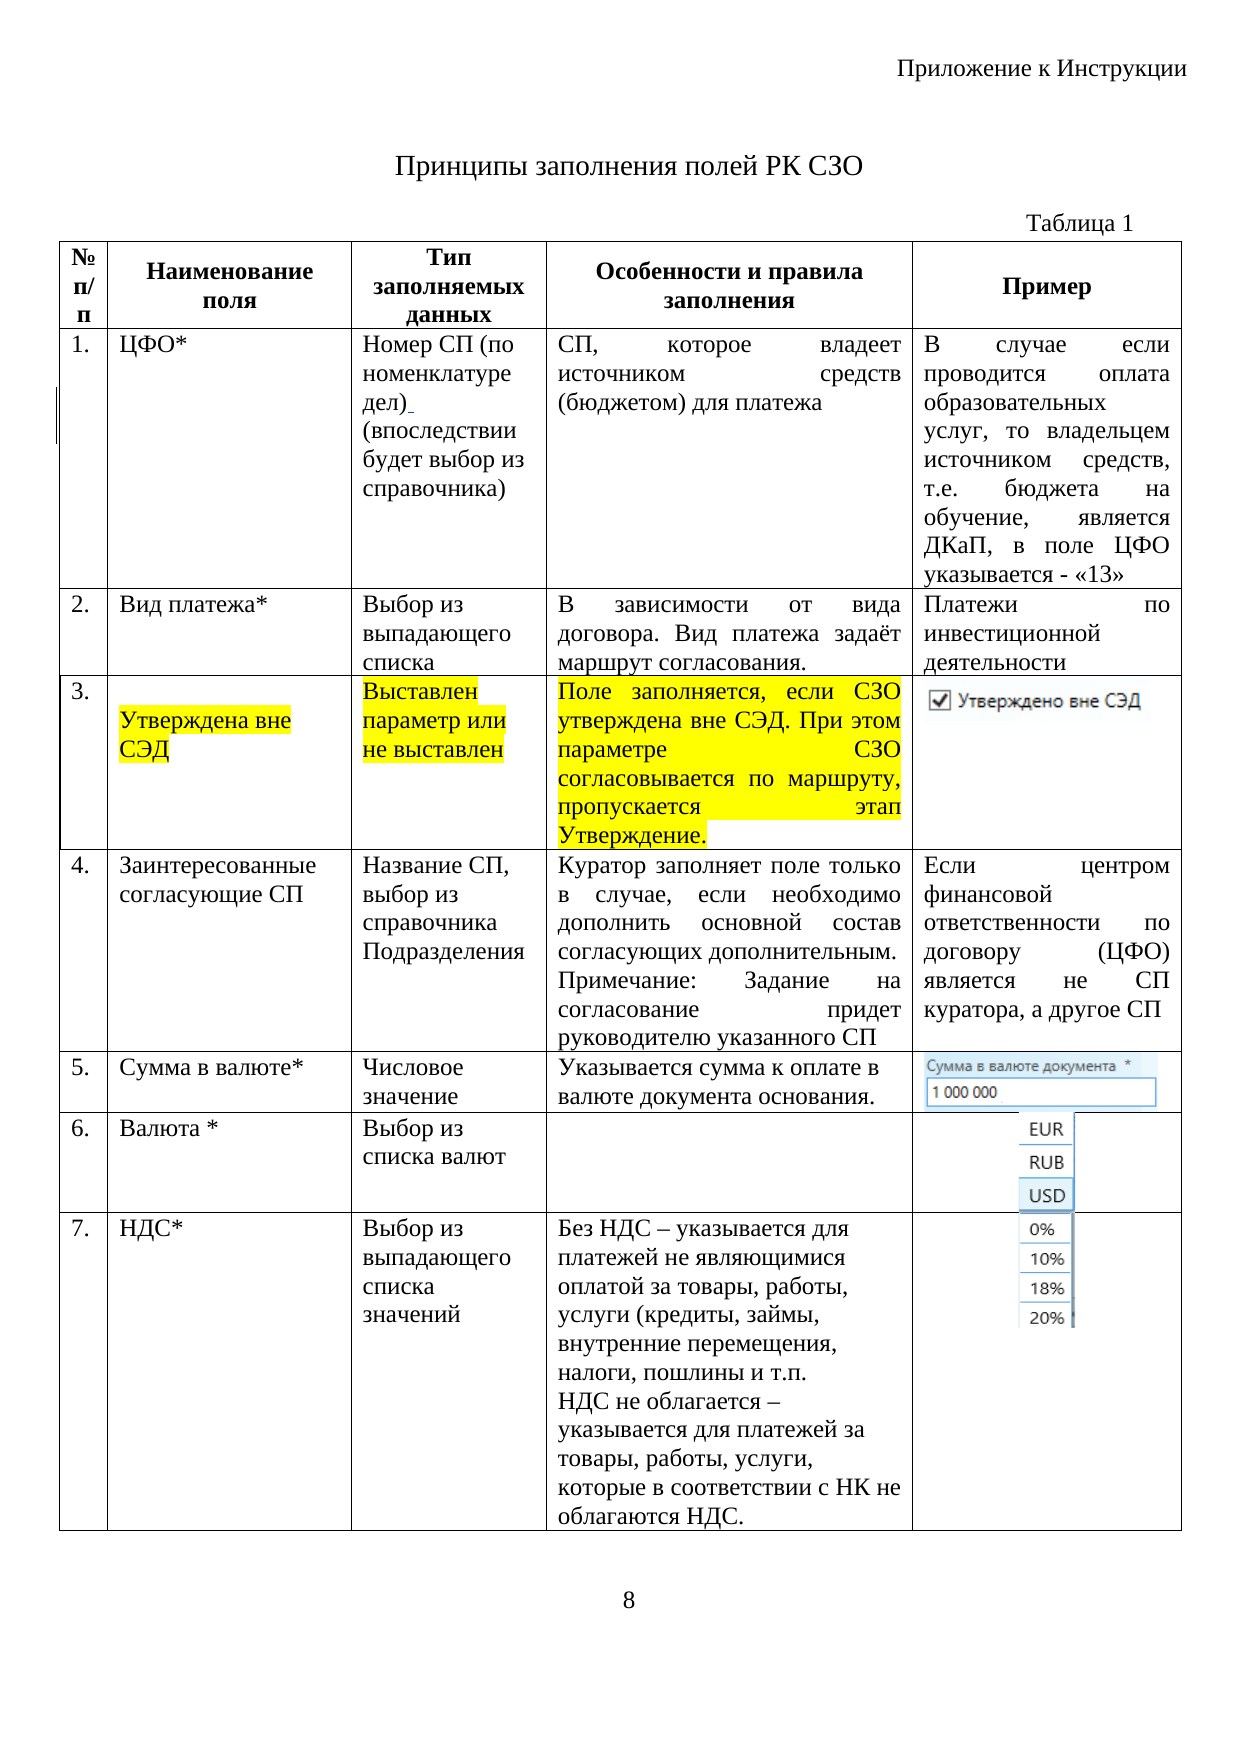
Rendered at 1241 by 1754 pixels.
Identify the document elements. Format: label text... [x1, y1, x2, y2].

table_header Тип заполняемых данных [352, 242, 546, 328]
table_header Пример [913, 242, 1181, 328]
table_cell [1158, 1052, 1181, 1112]
table_cell [60, 589, 107, 675]
table_cell Куратор заполняет поле только в случае, если необходимо дополнить основной состав согласующих дополнительным. Примечание: Задание на согласование придет руководителю указанного СП [547, 850, 912, 1051]
table_cell Вид платежа* [108, 589, 351, 675]
table_cell Выбор из выпадающего списка [352, 589, 546, 675]
text Таблица 1 [71, 208, 1134, 237]
table_cell Выбор из списка валют [352, 1113, 546, 1212]
table_cell Утверждена вне СЭД [108, 676, 351, 849]
table_cell Название СП, выбор из справочника Подразделения [352, 850, 546, 1051]
table_cell СП, которое владеет источником средств (бюджетом) для платежа [547, 329, 912, 588]
table_cell [60, 850, 107, 1051]
table_cell Без НДС – указывается для платежей не являющимися оплатой за товары, работы, услуги (кредиты, займы, внутренние перемещения, налоги, пошлины и т.п. НДС не облагается – указывается для платежей за товары, работы, услуги, которые в соответствии с НК не облагаются НДС. [547, 1213, 912, 1529]
table_cell Заинтересованные согласующие СП [108, 850, 351, 1051]
table_cell ЦФО* [108, 329, 351, 588]
table_cell [547, 1113, 912, 1212]
table_cell Платежи по инвестиционной деятельности [913, 589, 1181, 675]
table_cell [60, 1052, 107, 1112]
table_cell Сумма в валюте* [108, 1052, 351, 1112]
table_header Наименование поля [108, 242, 351, 328]
table_cell Валюта * [108, 1113, 351, 1212]
table_cell Выбор из выпадающего списка значений [352, 1213, 546, 1529]
table_cell [60, 1213, 107, 1529]
table_cell [61, 676, 107, 849]
table_cell В случае если проводится оплата образовательных услуг, то владельцем источником средств, т.е. бюджета на обучение, является ДКаП, в поле ЦФО указывается - «13» [913, 329, 1181, 588]
table_cell Номер СП (по номенклатуре дел)(впоследствии будет выбор из справочника) [352, 329, 546, 588]
table_cell [1075, 1113, 1181, 1212]
table_cell Выставлен параметр или не выставлен [352, 676, 546, 849]
table_header Особенности и правила заполнения [547, 242, 912, 328]
table_cell В зависимости от вида договора. Вид платежа задаёт маршрут согласования. [547, 589, 912, 675]
picture [923, 1052, 1158, 1328]
table_cell Указывается сумма к оплате в валюте документа основания. [547, 1052, 912, 1112]
table_cell [913, 1113, 1018, 1212]
table_cell [913, 676, 1181, 849]
table_cell Числовое значение [352, 1052, 546, 1112]
text Приложение к Инструкции [71, 53, 1187, 82]
table_cell Если центром финансовой ответственности по договору (ЦФО) является не СП куратора, а другое СП [913, 850, 1181, 1051]
table_cell [60, 329, 107, 588]
picture [923, 676, 1149, 725]
table_cell НДС* [108, 1213, 351, 1529]
table_cell [60, 1113, 107, 1212]
table_header № п/п [60, 242, 107, 328]
table_cell [913, 1052, 923, 1112]
table_cell [913, 1213, 1181, 1529]
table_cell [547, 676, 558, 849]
table_cell Поле заполняется, если СЗО утверждена вне СЭД. При этом параметре СЗО согласовывается по маршруту, пропускается этап Утверждение. [707, 676, 912, 849]
text Принципы заполнения полей РК СЗО [71, 148, 1187, 182]
